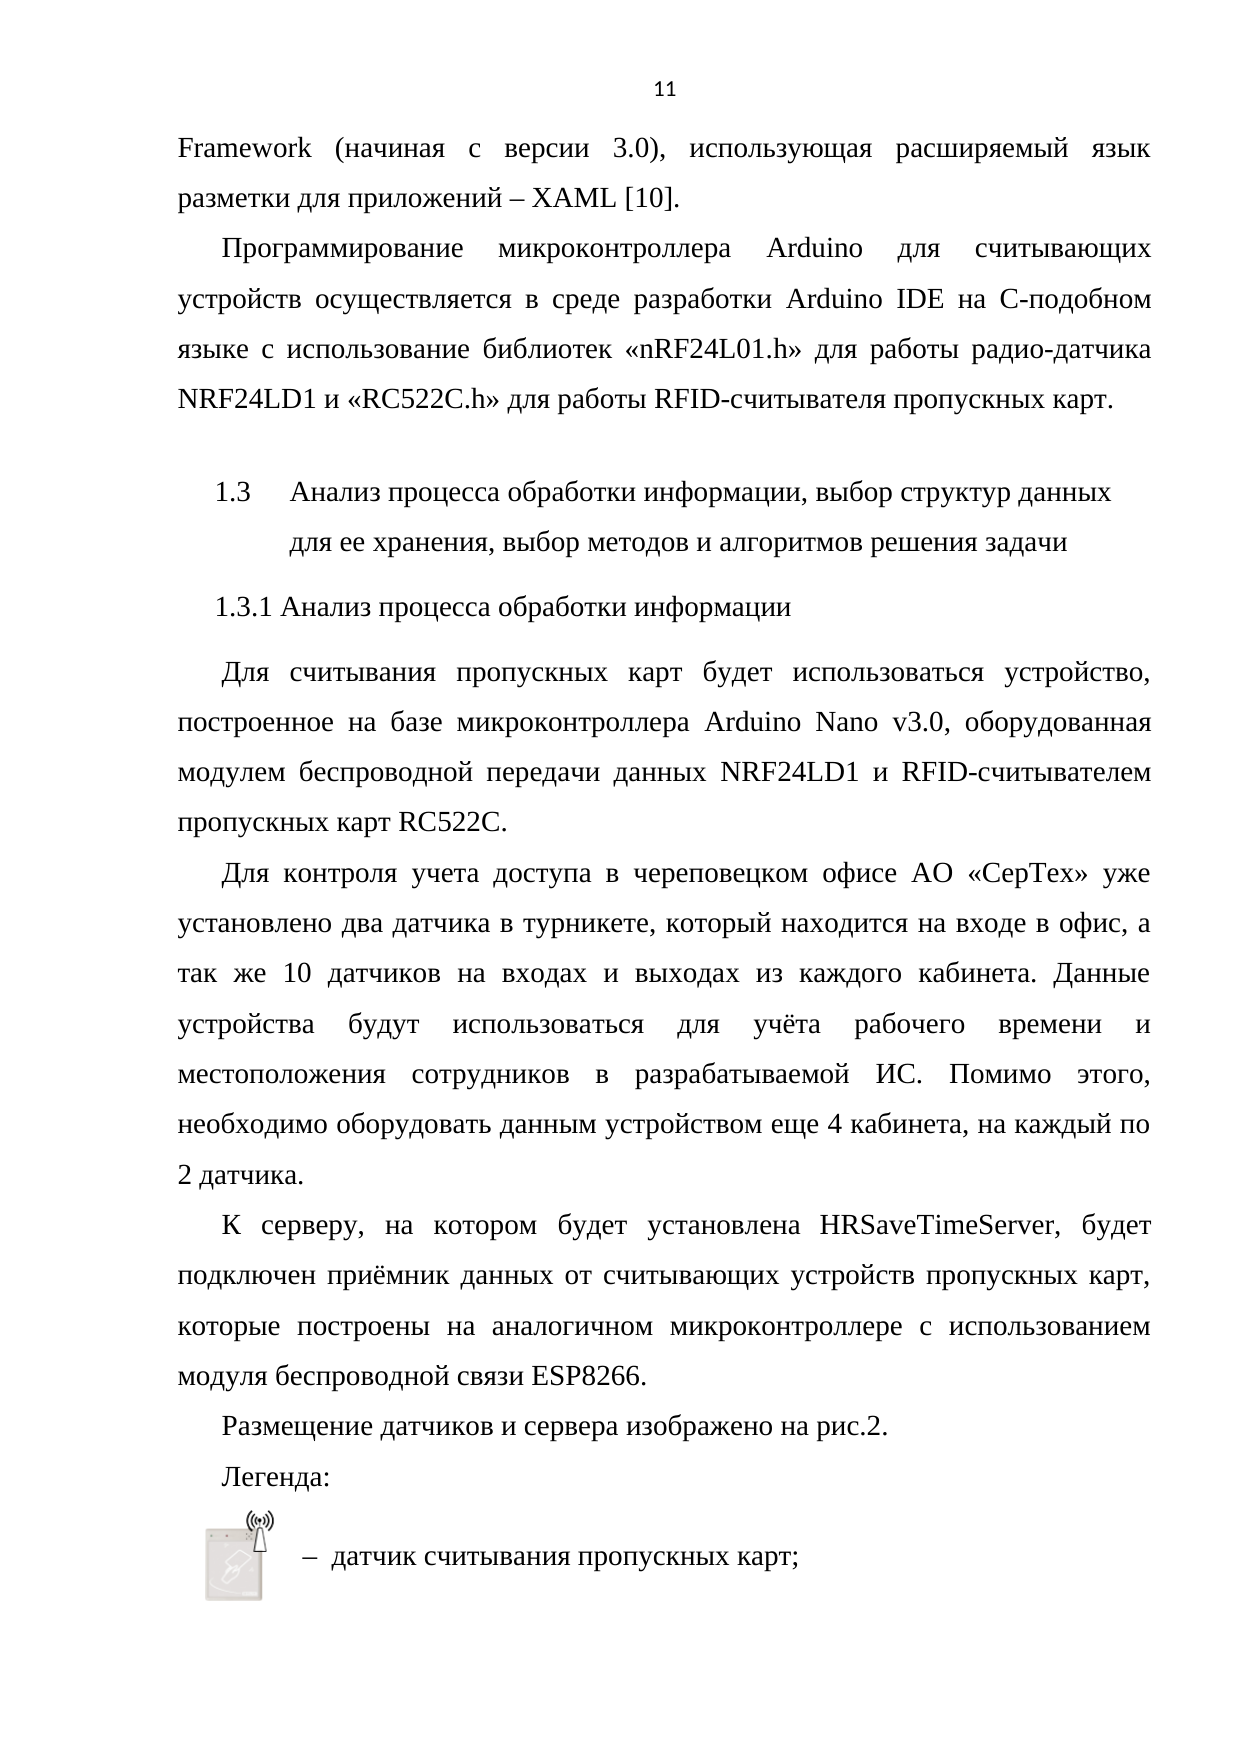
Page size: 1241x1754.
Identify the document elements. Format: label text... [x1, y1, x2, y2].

table_header [192, 1509, 291, 1614]
text Программирование микроконтроллера Arduino для считывающих устройств осуществляется в среде разработки Arduino IDE на С-подобном языке с использование библиотек «nRF24L01.h» для работы радио-датчика NRF24LD1 и «RC522C.h» для работы RFID-считывателя пропускных карт. [177, 230, 1152, 415]
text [177, 130, 1152, 214]
text 1.3.1 Анализ процесса обработки информации [177, 589, 1152, 622]
text К серверу, на котором будет установлена HRSaveTimeServer, будет подключен приёмник данных от считывающих устройств пропускных карт, которые построены на аналогичном микроконтроллере с использованием модуля беспроводной связи ESP8266. [177, 1207, 1152, 1392]
list Анализ процесса обработки информации, выбор структур данных для ее хранения, выбор методов и алгоритмов решения задачи [214, 474, 1152, 557]
text Легенда: [177, 1459, 1152, 1492]
table_header – датчик считывания пропускных карт; [291, 1509, 1163, 1614]
text Размещение датчиков и сервера изображено на рис.2. [177, 1408, 1152, 1442]
text Для считывания пропускных карт будет использоваться устройство, построенное на базе микроконтроллера Arduino Nano v3.0, оборудованная модулем беспроводной передачи данных NRF24LD1 и RFID-считывателем пропускных карт RC522C. [177, 654, 1152, 838]
text Для контроля учета доступа в череповецком офисе АО «СерТех» уже установлено два датчика в турникете, который находится на входе в офис, а так же 10 датчиков на входах и выходах из каждого кабинета. Данные устройства будут использоваться для учёта рабочего времени и местоположения сотрудников в разрабатываемой ИС. Помимо этого, необходимо оборудовать данным устройством еще 4 кабинета, на каждый по 2 датчика. [177, 855, 1152, 1190]
